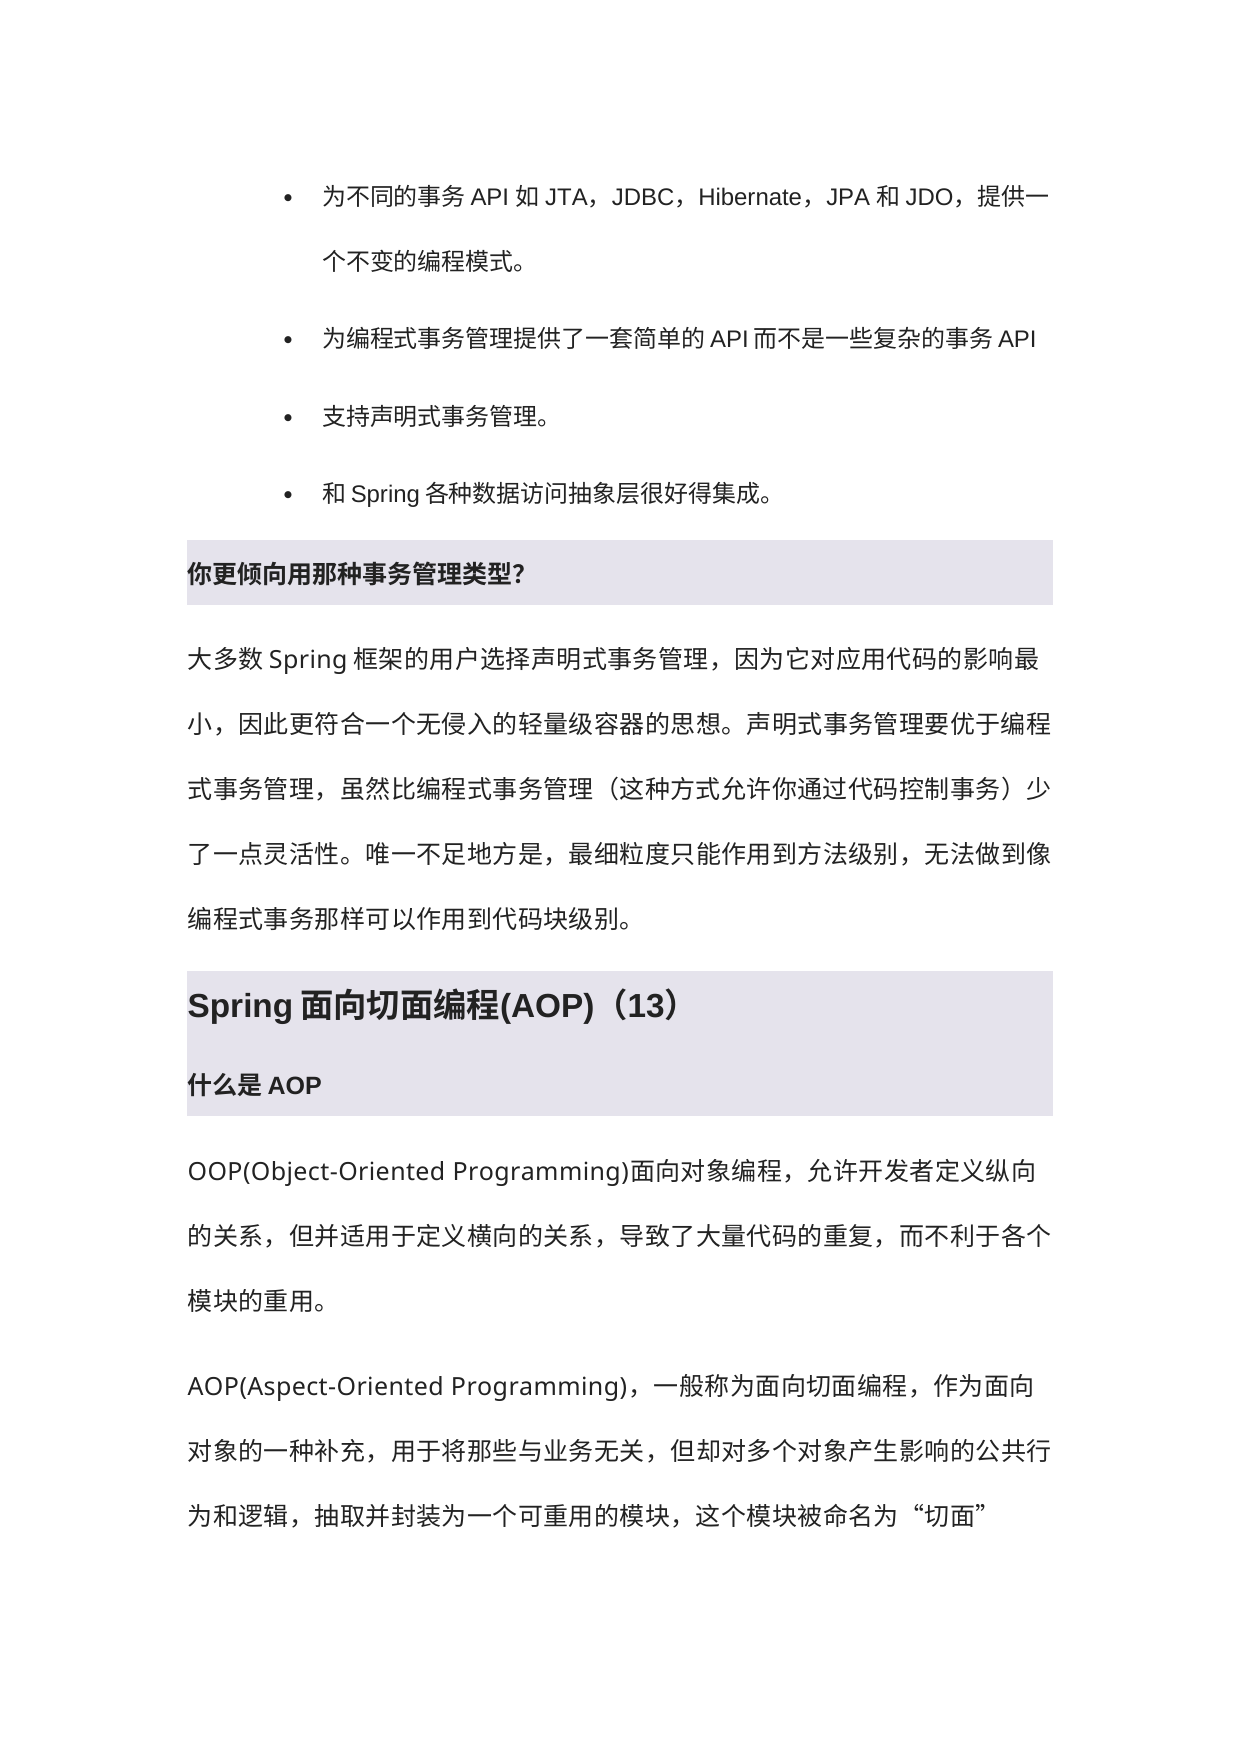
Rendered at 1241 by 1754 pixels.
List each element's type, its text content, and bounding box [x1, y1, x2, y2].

text 大多数Spring框架的用户选择声明式事务管理，因为它对应用代码的影响最小，因此更符合一个无侵入的轻量级容器的思想。声明式事务管理要优于编程式事务管理，虽然比编程式事务管理（这种方式允许你通过代码控制事务）少了一点灵活性。唯一不足地方是，最细粒度只能作用到方法级别，无法做到像编程式事务那样可以作用到代码块级别。 [187, 625, 1053, 950]
list 为不同的事务API 如 JTA，JDBC，Hibernate，JPA 和JDO，提供一个不变的编程模式。 [284, 162, 1053, 292]
text Spring面向切面编程(AOP)（13） [187, 971, 1053, 1036]
list 和Spring各种数据访问抽象层很好得集成。 [284, 459, 1053, 524]
list 为编程式事务管理提供了一套简单的API而不是一些复杂的事务API [284, 304, 1053, 369]
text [187, 1352, 1053, 1547]
list 支持声明式事务管理。 [284, 382, 1053, 447]
text 你更倾向用那种事务管理类型？ [187, 540, 1053, 605]
text 什么是AOP [187, 1051, 1053, 1116]
text OOP(Object-Oriented Programming)面向对象编程，允许开发者定义纵向的关系，但并适用于定义横向的关系，导致了大量代码的重复，而不利于各个模块的重用。 [187, 1137, 1053, 1332]
